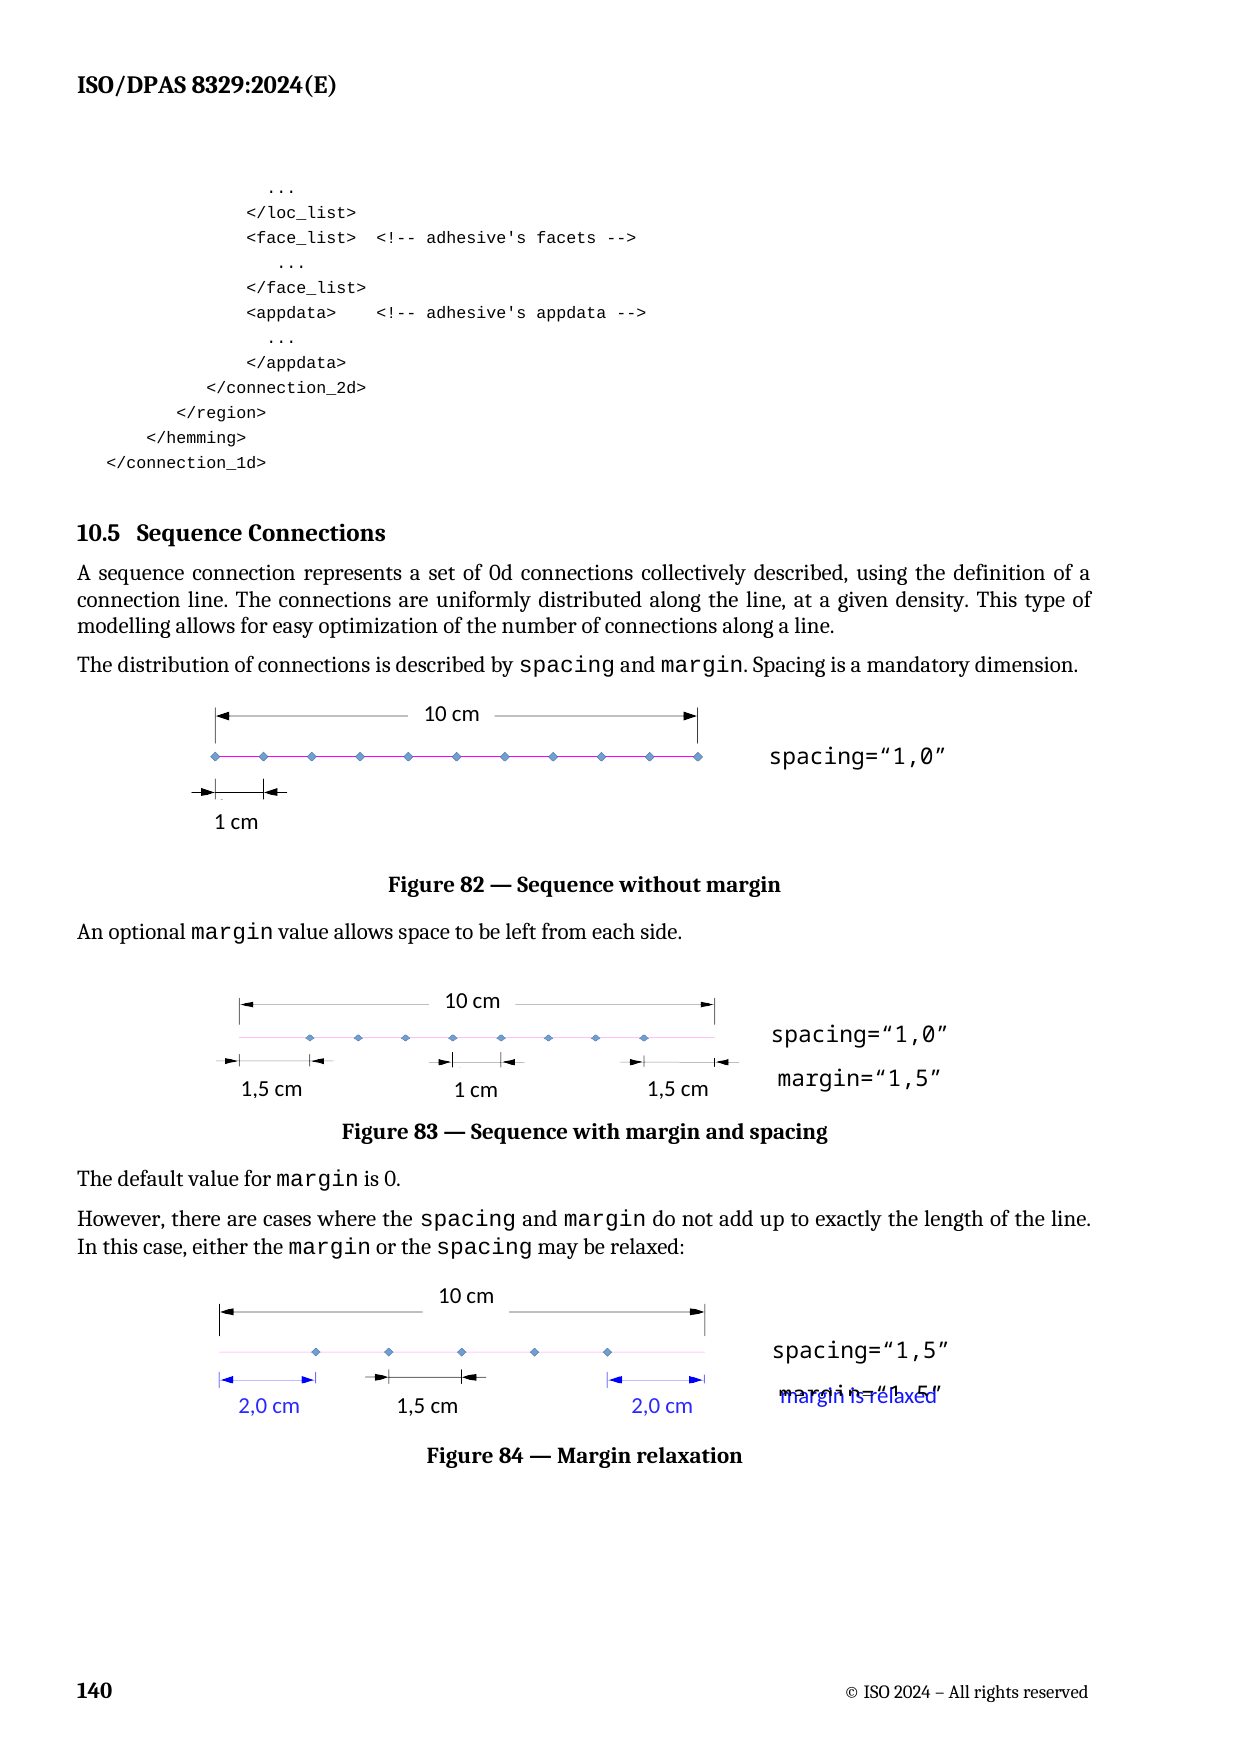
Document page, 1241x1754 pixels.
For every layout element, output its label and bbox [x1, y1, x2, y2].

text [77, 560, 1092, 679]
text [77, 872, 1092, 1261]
picture [215, 988, 782, 1077]
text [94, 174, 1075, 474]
picture [191, 694, 977, 812]
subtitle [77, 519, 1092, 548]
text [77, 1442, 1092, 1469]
picture [218, 1292, 986, 1408]
